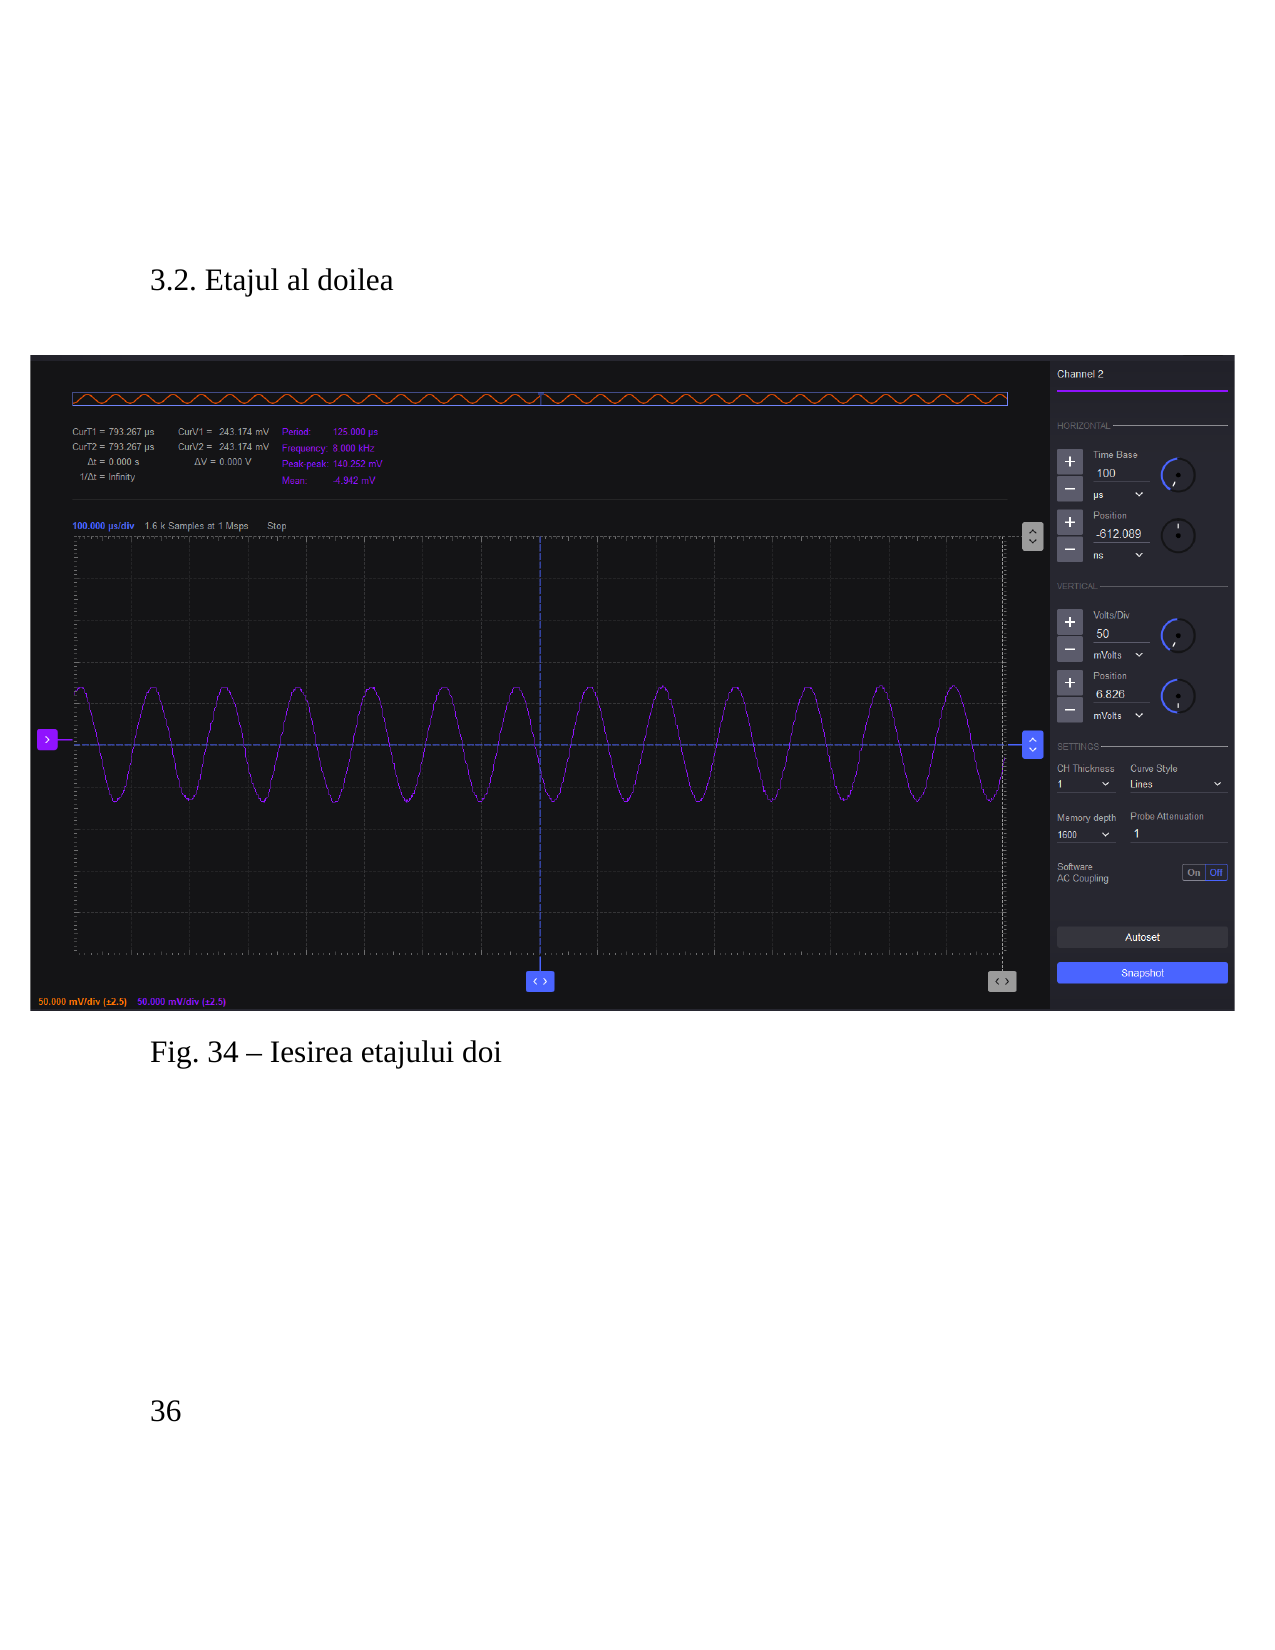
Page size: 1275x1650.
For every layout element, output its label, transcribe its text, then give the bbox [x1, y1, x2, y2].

text Fig. 34 – Iesirea etajului doi [150, 1011, 1125, 1069]
subtitle 3.2. Etajul al doilea [150, 261, 1125, 297]
picture [30, 355, 1235, 1011]
